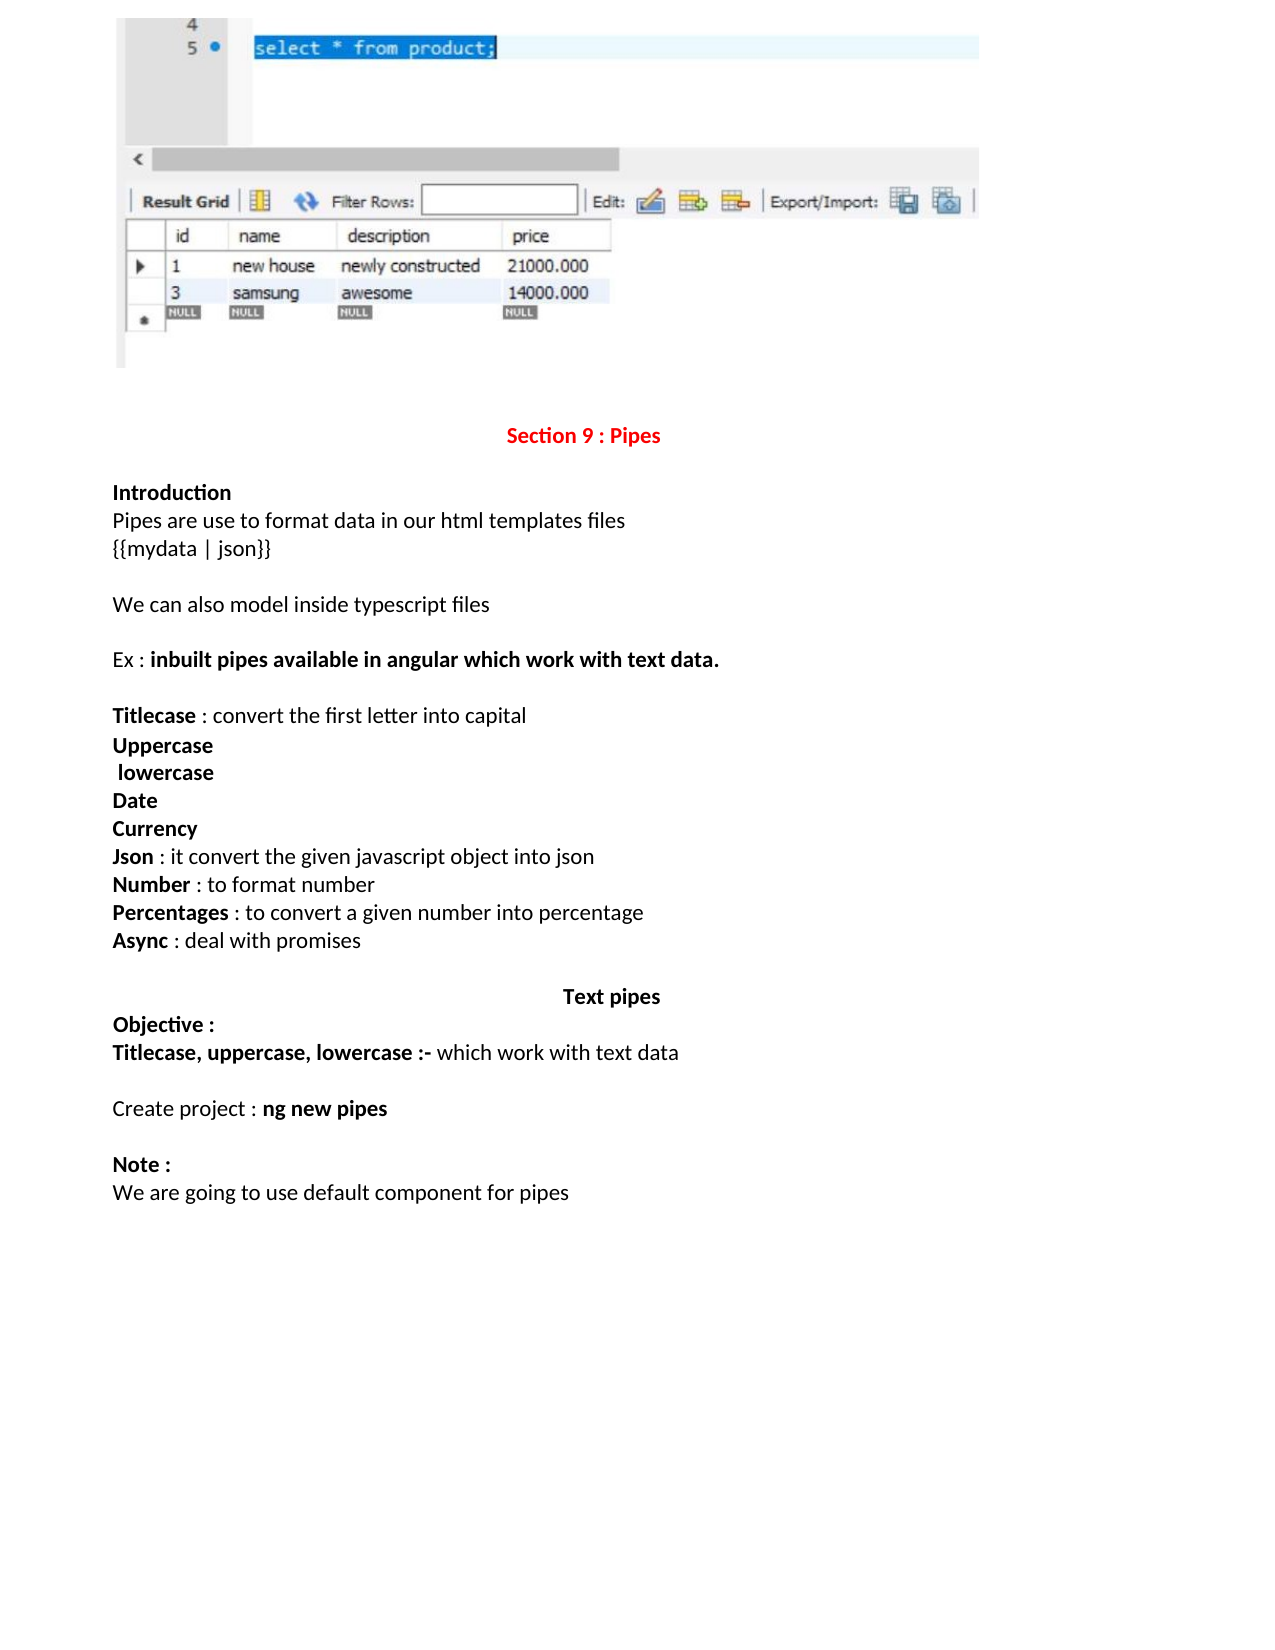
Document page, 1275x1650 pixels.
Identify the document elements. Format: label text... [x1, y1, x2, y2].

text Json : it convert the given javascript object into json [112, 842, 1275, 870]
text Async : deal with promises [112, 926, 1275, 954]
subtitle Note : [112, 1150, 1275, 1178]
text Section 9 : Pipes [322, 422, 845, 450]
text Introduction [112, 478, 1275, 506]
text Objective : [0, 1010, 328, 1038]
text Pipes are use to format data in our html templates files [112, 506, 1275, 534]
subtitle Uppercase [112, 735, 1275, 758]
text We can also model inside typescript files [112, 590, 1275, 618]
text lowercase Date Currency [112, 758, 216, 842]
subtitle Text pipes [378, 982, 845, 1010]
text Ex : inbuilt pipes available in angular which work with text data. Titlecase : convert the first letter into capital [112, 623, 766, 735]
text Number : to format number [112, 870, 1275, 898]
text Percentages : to convert a given number into percentage [112, 898, 1275, 926]
text Titlecase, uppercase, lowercase :- which work with text data Create project : ng new pipes [112, 1038, 712, 1122]
text We are going to use default component for pipes [112, 1178, 1275, 1206]
picture [115, 18, 980, 368]
text {{mydata | json}} [112, 534, 1275, 562]
